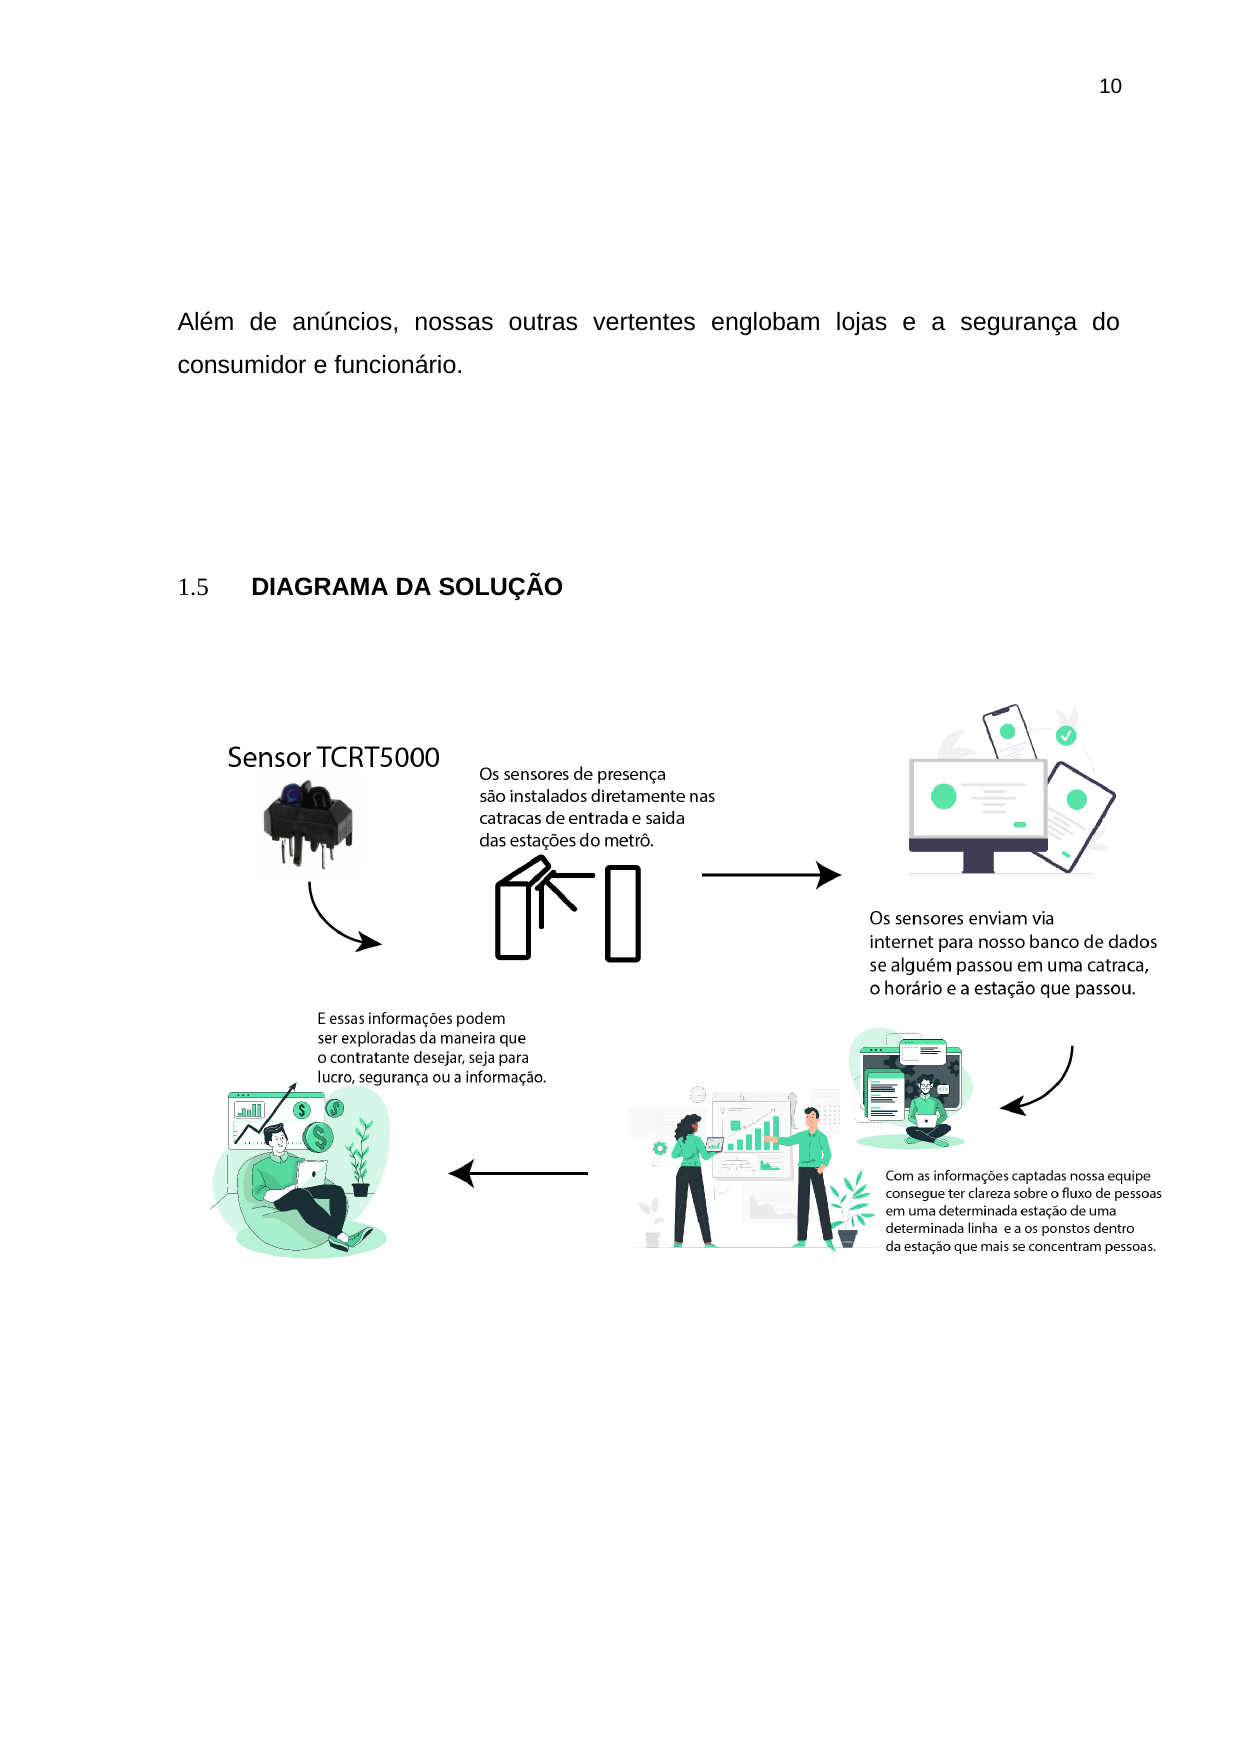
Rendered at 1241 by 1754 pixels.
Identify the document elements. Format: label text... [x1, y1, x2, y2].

text Além de anúncios, nossas outras vertentes englobam lojas e a segurança do consumidor e funcionário. [177, 307, 1122, 378]
subtitle diagrama da solução [177, 572, 1122, 601]
